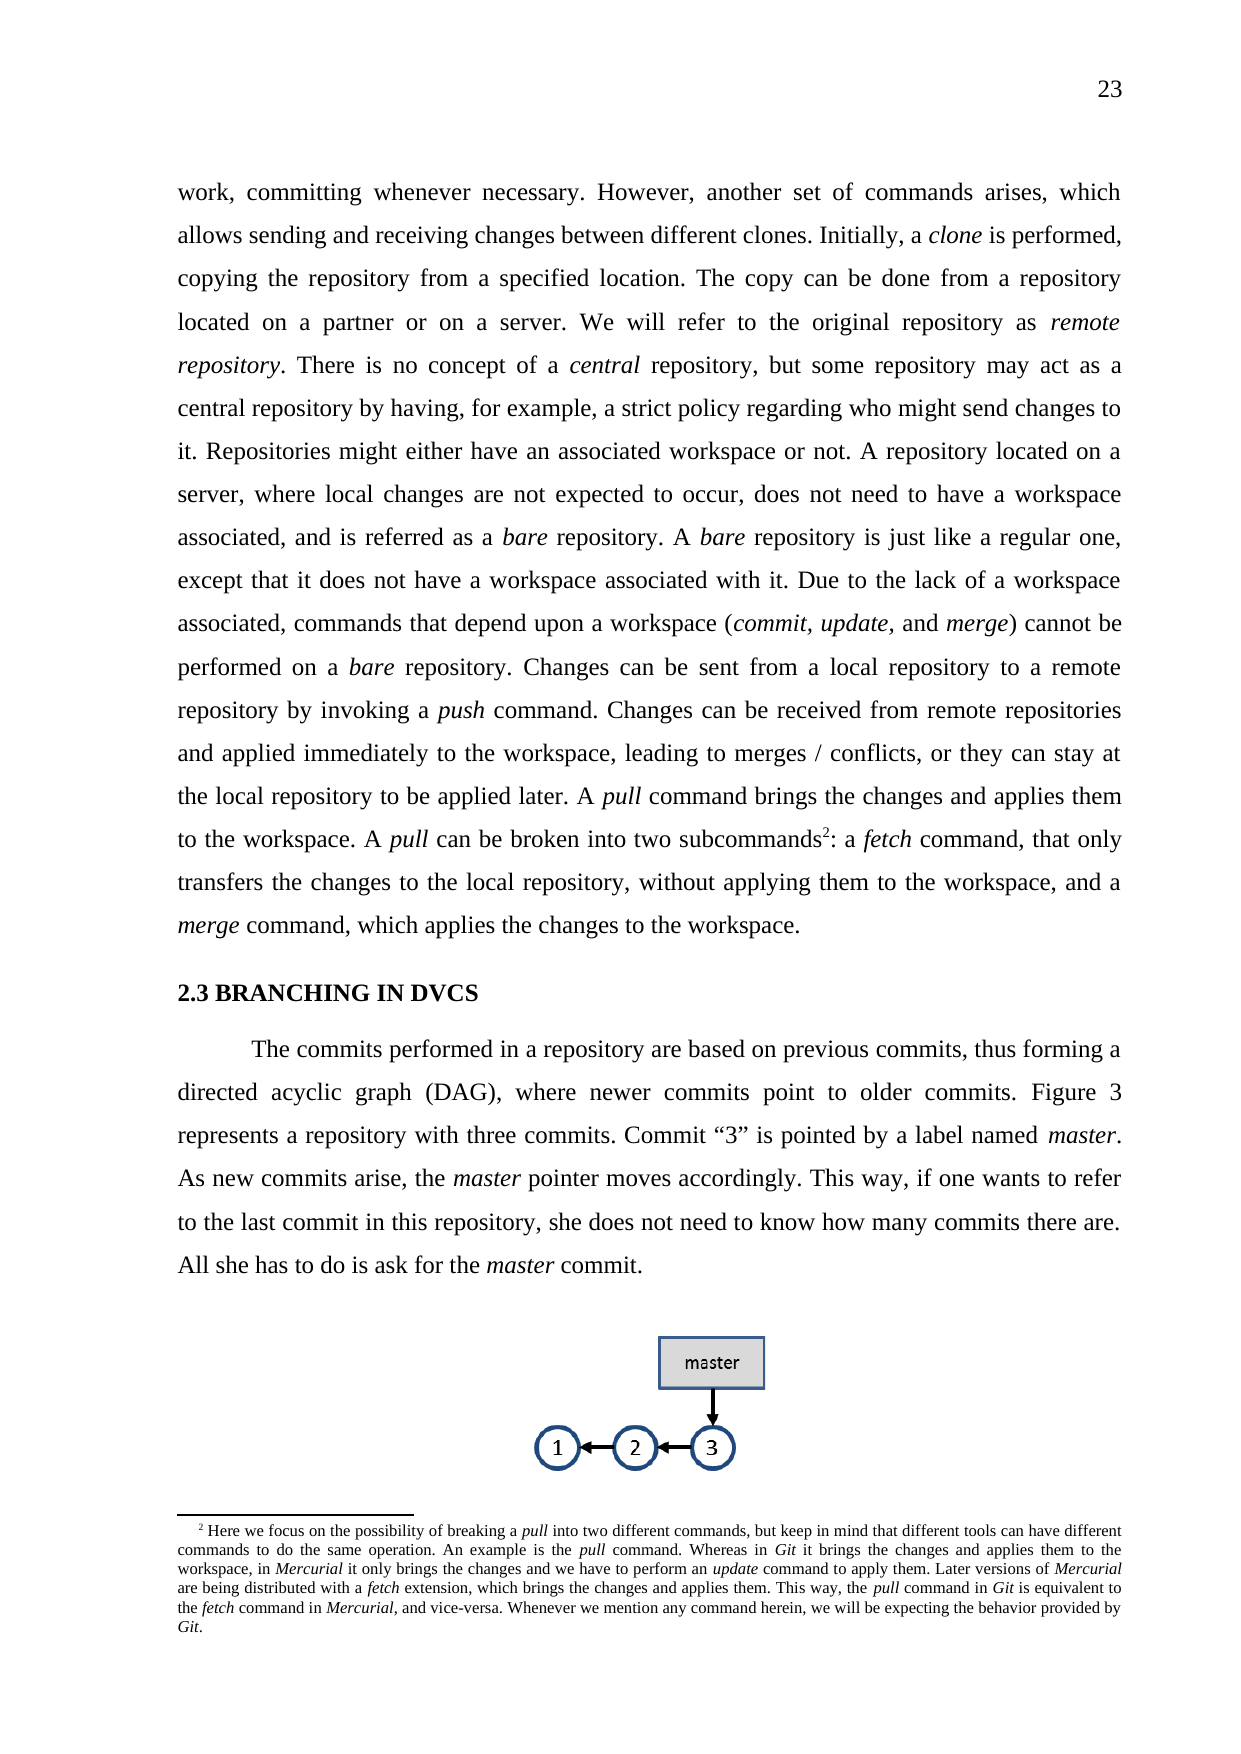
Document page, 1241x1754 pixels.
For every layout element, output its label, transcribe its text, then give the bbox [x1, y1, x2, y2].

subtitle Branching in DVCS [177, 978, 1122, 1007]
text The commits performed in a repository are based on previous commits, thus forming a directed acyclic graph (DAG), where newer commits point to older commits. Figure 3 represents a repository with three commits. Commit “3” is pointed by a label named master. As new commits arise, the master pointer moves accordingly. This way, if one wants to refer to the last commit in this repository, she does not need to know how many commits there are. All she has to do is ask for the master commit. [177, 1034, 1122, 1278]
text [177, 177, 1122, 939]
picture [534, 1336, 766, 1477]
